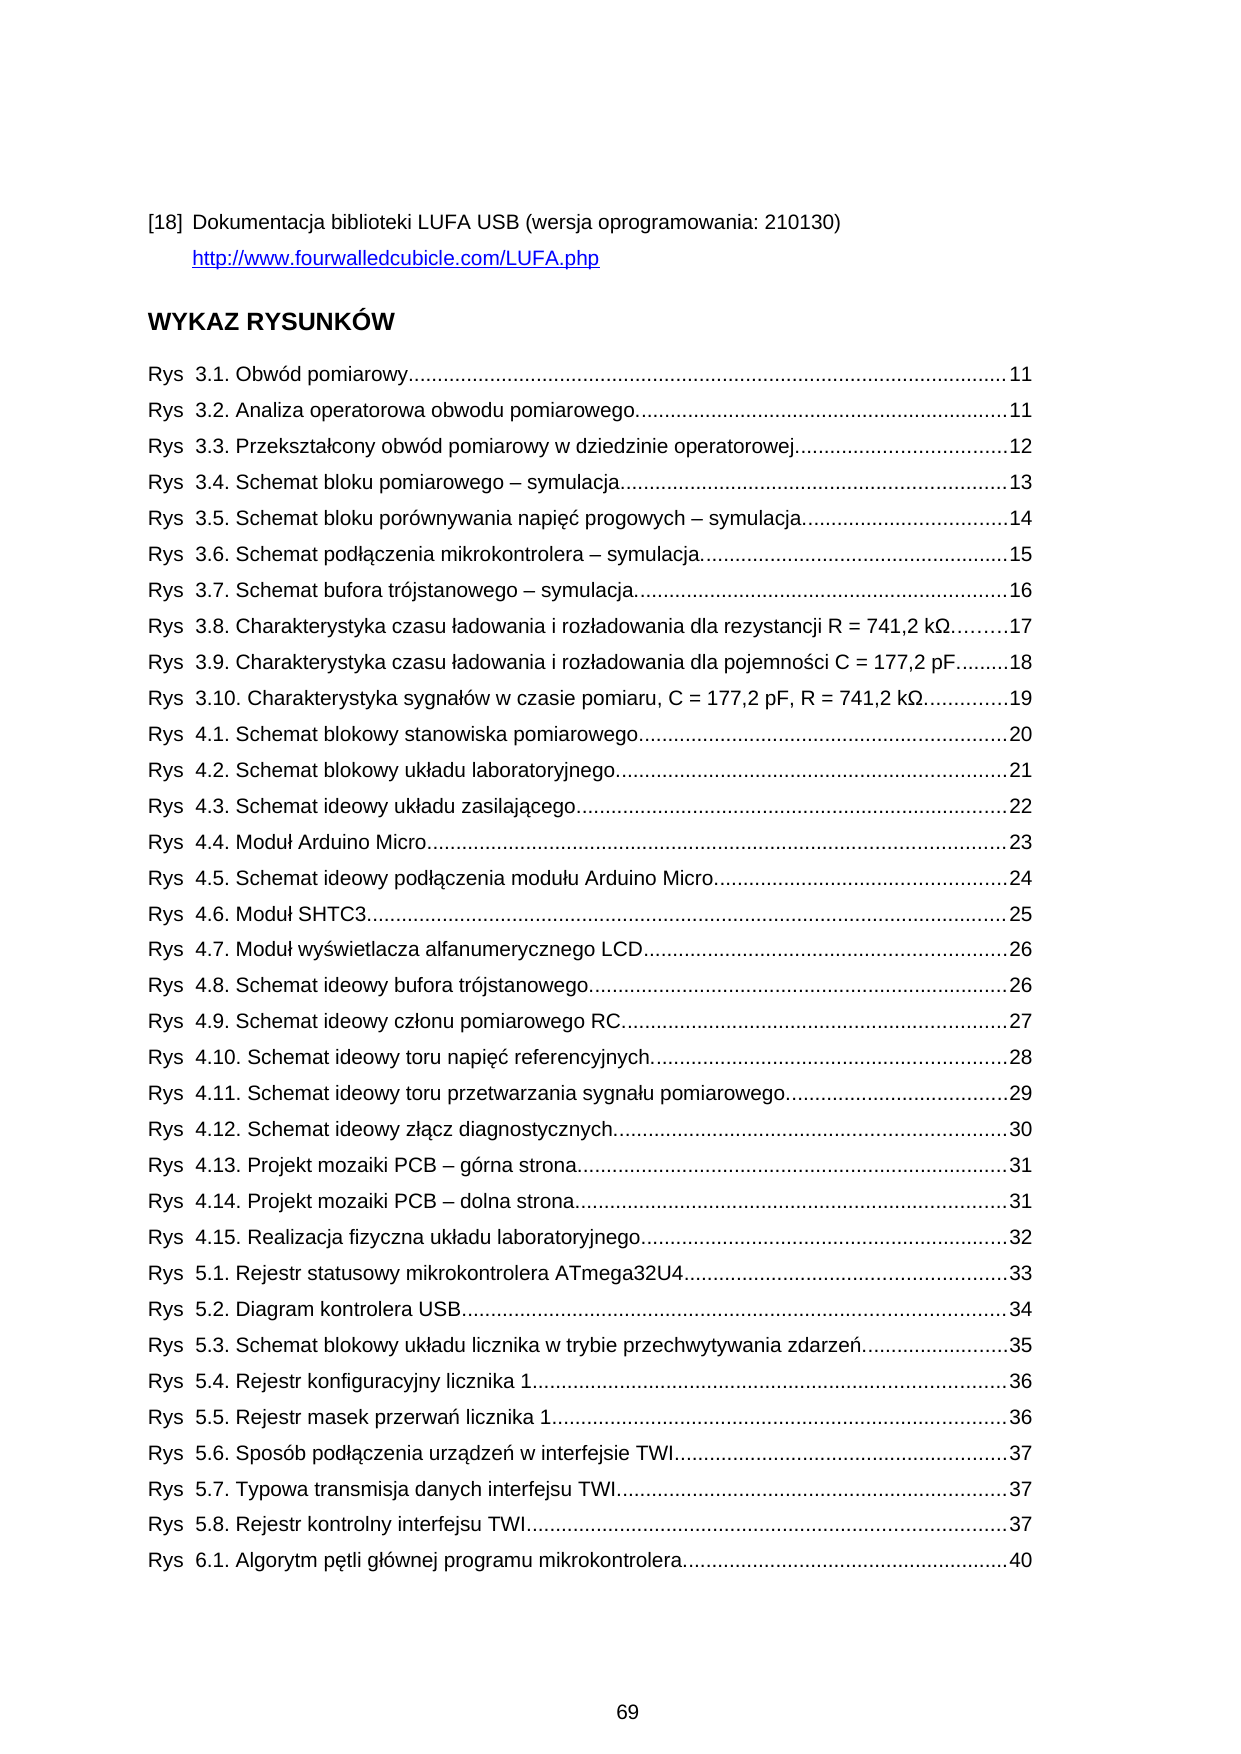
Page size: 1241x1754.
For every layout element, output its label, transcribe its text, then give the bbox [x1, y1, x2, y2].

text Rys 3.4. Schemat bloku pomiarowego – symulacja. 13 [148, 470, 1033, 494]
list Dokumentacja biblioteki LUFA USB (wersja oprogramowania: 210130) http://www.fourwalledcubicle.com/LUFA.php [148, 210, 1033, 270]
subtitle Wykaz rysunków [148, 307, 1033, 335]
text Rys 4.3. Schemat ideowy układu zasilającego. 22 [148, 793, 1033, 817]
text Rys 4.9. Schemat ideowy członu pomiarowego RC. 27 [148, 1009, 1033, 1033]
text Rys 5.8. Rejestr kontrolny interfejsu TWI. 37 [148, 1512, 1033, 1536]
text Rys 4.2. Schemat blokowy układu laboratoryjnego. 21 [148, 758, 1033, 782]
text Rys 4.13. Projekt mozaiki PCB – górna strona. 31 [148, 1153, 1033, 1177]
text Rys 3.6. Schemat podłączenia mikrokontrolera – symulacja. 15 [148, 542, 1033, 566]
text Rys 5.1. Rejestr statusowy mikrokontrolera ATmega32U4 33 [148, 1261, 1033, 1285]
text Rys 3.8. Charakterystyka czasu ładowania i rozładowania dla rezystancji R = 741,2 kΩ. 17 [148, 614, 1033, 638]
text Rys 4.7. Moduł wyświetlacza alfanumerycznego LCD 26 [148, 937, 1033, 961]
text Rys 4.15. Realizacja fizyczna układu laboratoryjnego. 32 [148, 1225, 1033, 1249]
text Rys 6.1. Algorytm pętli głównej programu mikrokontrolera. 40 [148, 1548, 1033, 1572]
text Rys 4.4. Moduł Arduino Micro. 23 [148, 829, 1033, 853]
text Rys 3.9. Charakterystyka czasu ładowania i rozładowania dla pojemności C = 177,2 pF. 18 [148, 650, 1033, 674]
text Rys 4.6. Moduł SHTC3. 25 [148, 901, 1033, 925]
text Rys 5.2. Diagram kontrolera USB 34 [148, 1297, 1033, 1321]
text Rys 5.5. Rejestr masek przerwań licznika 1 36 [148, 1404, 1033, 1428]
text Rys 4.5. Schemat ideowy podłączenia modułu Arduino Micro. 24 [148, 865, 1033, 889]
text Rys 3.10. Charakterystyka sygnałów w czasie pomiaru, C = 177,2 pF, R = 741,2 kΩ. 19 [148, 686, 1033, 710]
text Rys 3.7. Schemat bufora trójstanowego – symulacja. 16 [148, 578, 1033, 602]
text Rys 4.1. Schemat blokowy stanowiska pomiarowego. 20 [148, 722, 1033, 746]
text Rys 3.1. Obwód pomiarowy. 11 [148, 362, 1033, 386]
text Rys 4.14. Projekt mozaiki PCB – dolna strona. 31 [148, 1189, 1033, 1213]
text Rys 3.5. Schemat bloku porównywania napięć progowych – symulacja. 14 [148, 506, 1033, 530]
text Rys 3.3. Przekształcony obwód pomiarowy w dziedzinie operatorowej. 12 [148, 434, 1033, 458]
text Rys 4.12. Schemat ideowy złącz diagnostycznych. 30 [148, 1117, 1033, 1141]
text Rys 4.10. Schemat ideowy toru napięć referencyjnych. 28 [148, 1045, 1033, 1069]
text Rys 5.7. Typowa transmisja danych interfejsu TWI. 37 [148, 1476, 1033, 1500]
text Rys 5.4. Rejestr konfiguracyjny licznika 1 36 [148, 1368, 1033, 1392]
text Rys 4.8. Schemat ideowy bufora trójstanowego. 26 [148, 973, 1033, 997]
text Rys 4.11. Schemat ideowy toru przetwarzania sygnału pomiarowego. 29 [148, 1081, 1033, 1105]
text Rys 5.6. Sposób podłączenia urządzeń w interfejsie TWI. 37 [148, 1440, 1033, 1464]
text Rys 3.2. Analiza operatorowa obwodu pomiarowego. 11 [148, 398, 1033, 422]
text Rys 5.3. Schemat blokowy układu licznika w trybie przechwytywania zdarzeń. 35 [148, 1333, 1033, 1357]
